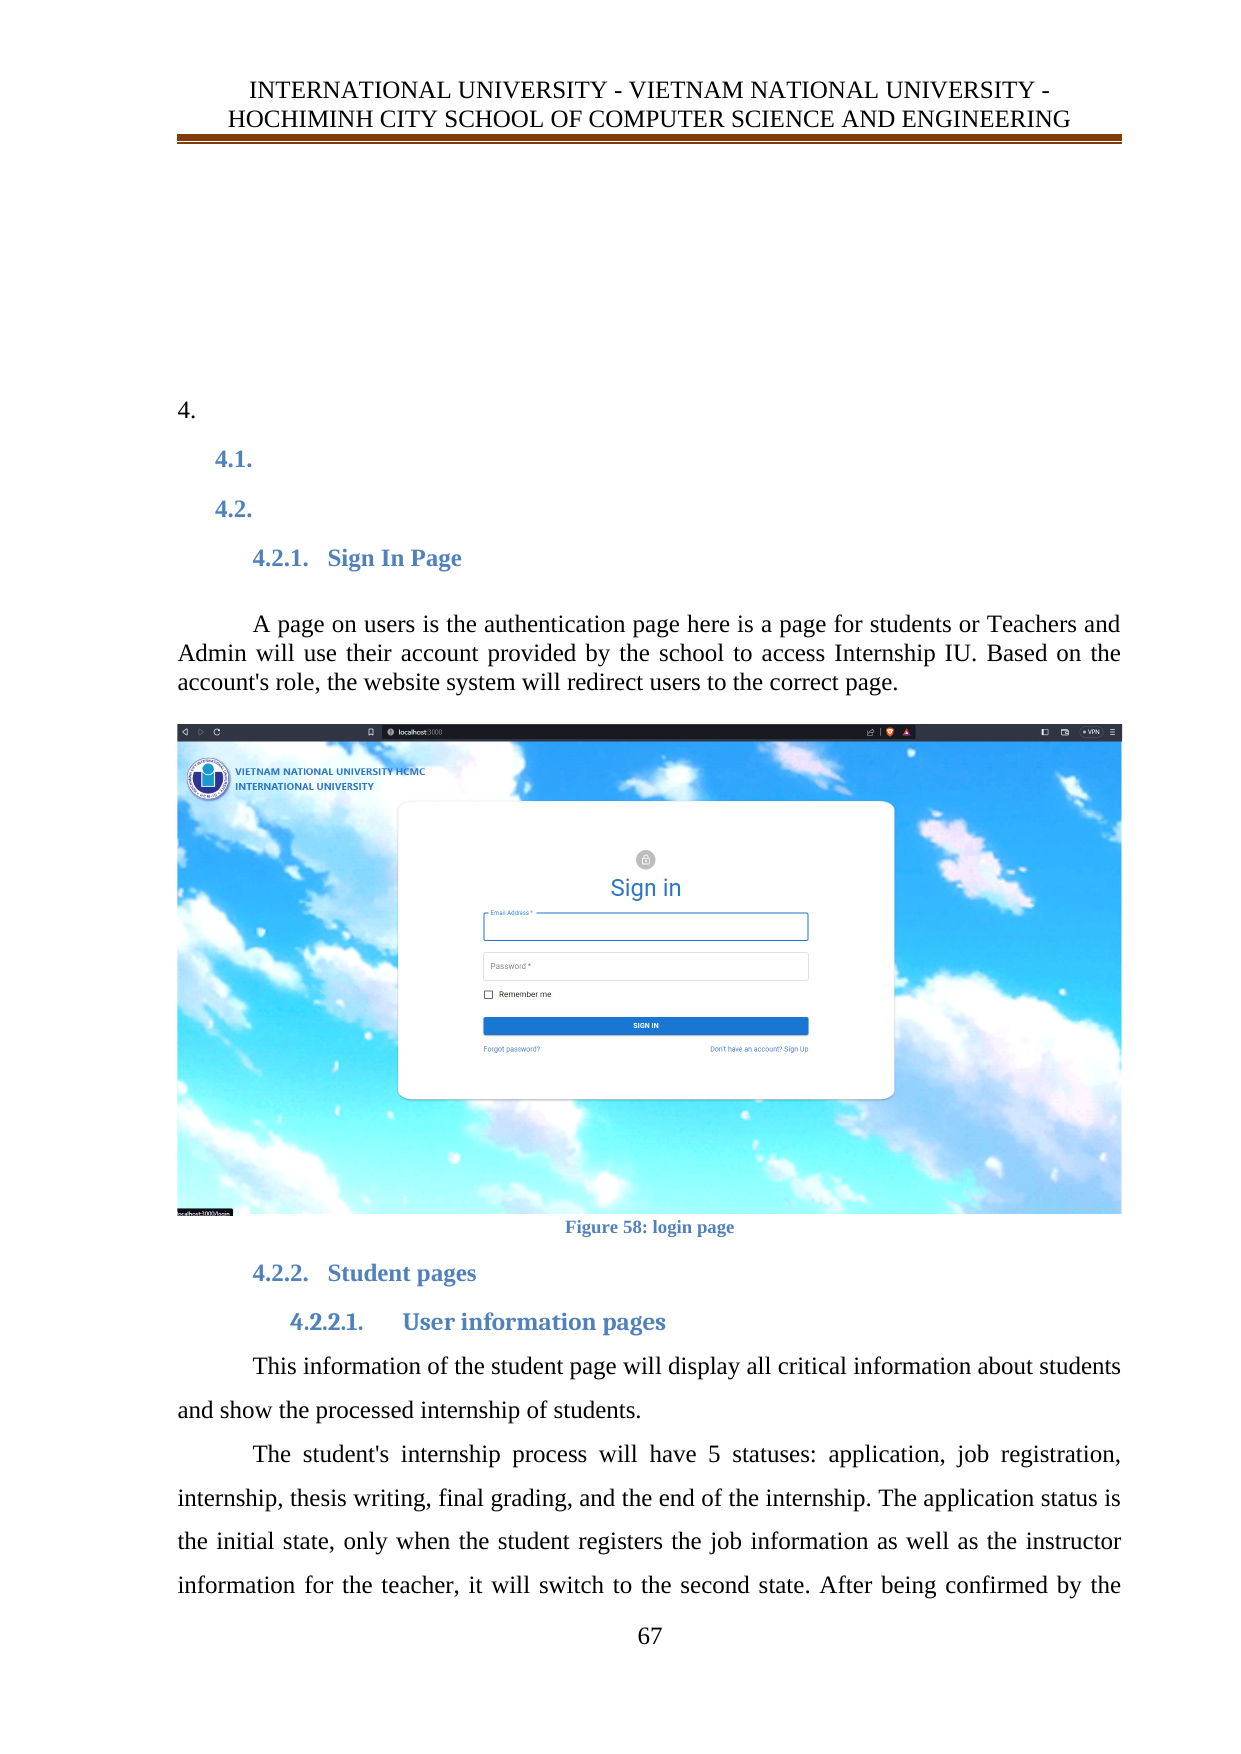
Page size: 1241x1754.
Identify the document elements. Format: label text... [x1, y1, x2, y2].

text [177, 1424, 1122, 1599]
text A page on users is the authentication page here is a page for students or Teachers and Admin will use their account provided by the school to access Internship IU. Based on the account's role, the website system will redirect users to the correct page. [177, 609, 1122, 696]
subtitle Sign In Page [252, 543, 1122, 572]
text This information of the student page will display all critical information about students and show the processed internship of students. [177, 1336, 1122, 1424]
subtitle Student pages [252, 1258, 1122, 1287]
picture [177, 724, 1123, 1216]
subtitle User information pages [290, 1308, 1122, 1336]
